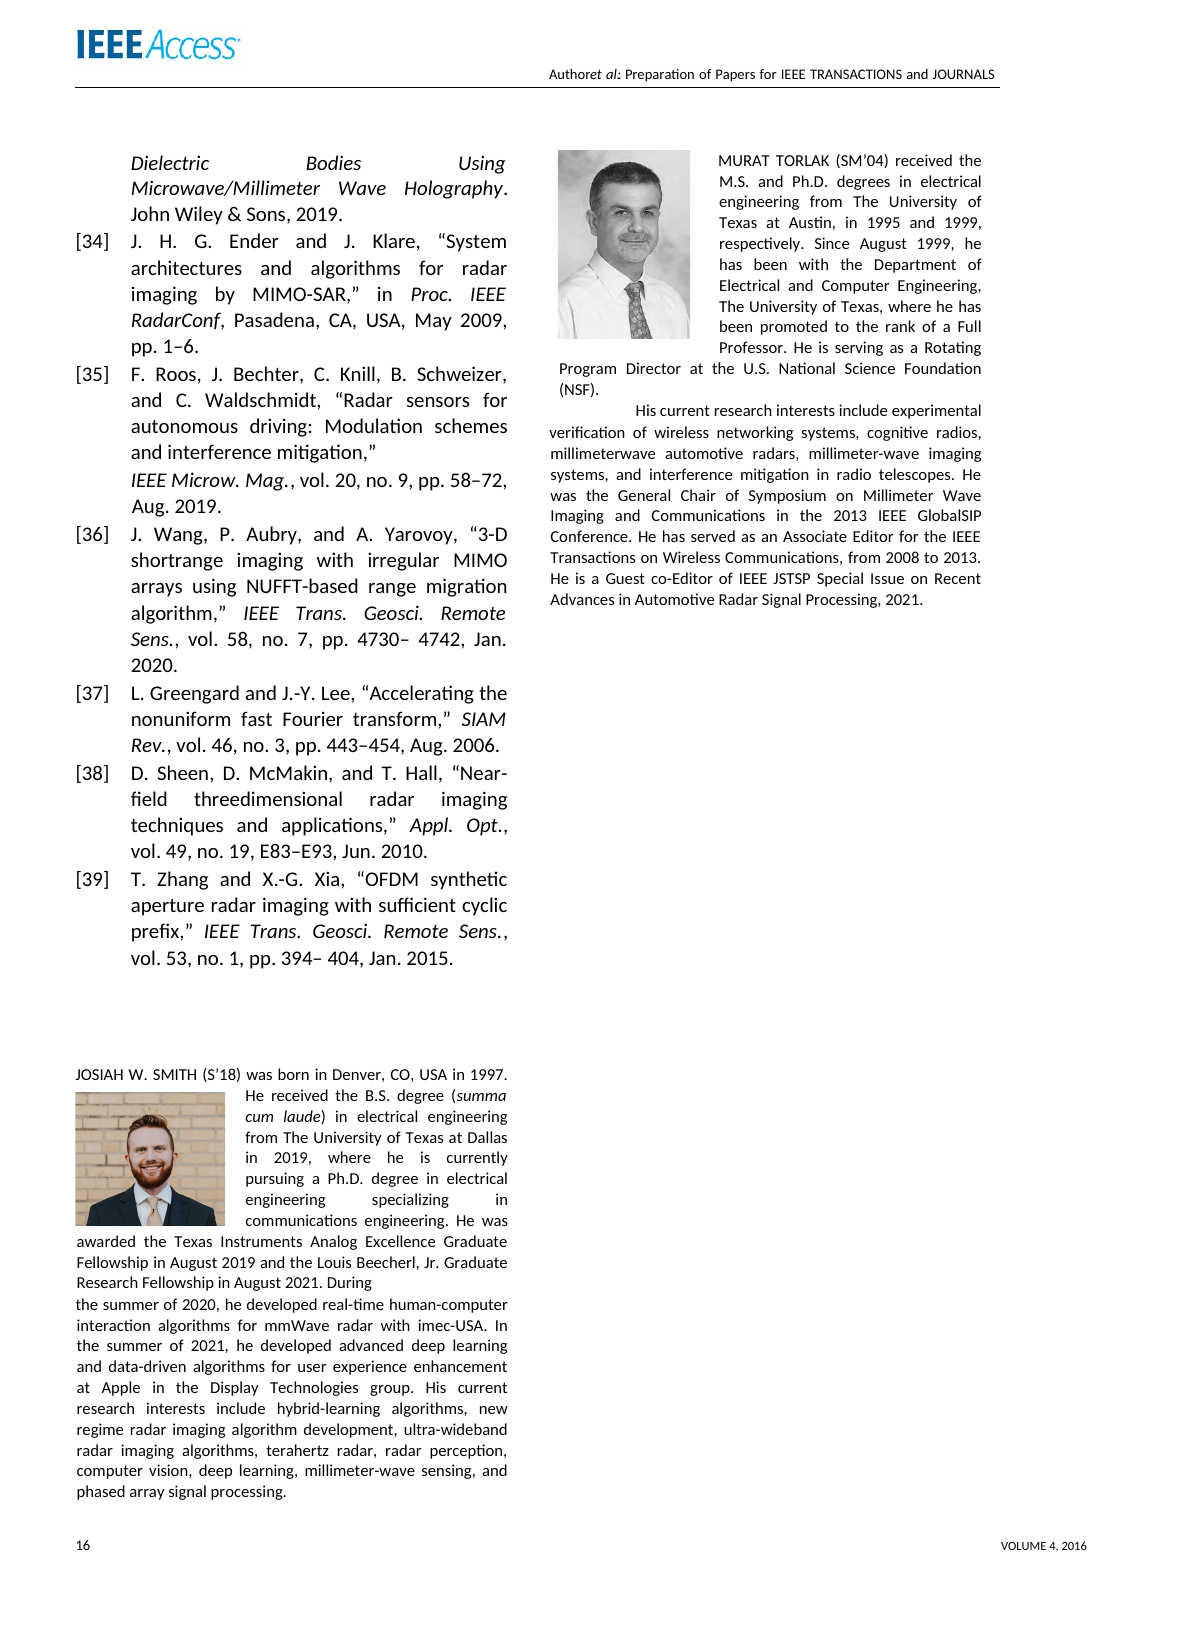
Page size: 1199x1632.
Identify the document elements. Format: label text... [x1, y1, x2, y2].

picture [75, 1092, 226, 1226]
list J. H. G. Ender and J. Klare, “System architectures and algorithms for radar imaging by MIMO-SAR,” in Proc. IEEE RadarConf, Pasadena, CA, USA, May 2009, pp. 1–6. [75, 229, 508, 359]
picture [75, 27, 243, 76]
text His current research interests include experimental [558, 400, 982, 421]
text verification of wireless networking systems, cognitive radios, millimeterwave automotive radars, millimeter-wave imaging systems, and interference mitigation in radio telescopes. He was the General Chair of Symposium on Millimeter Wave Imaging and Communications in the 2013 IEEE GlobalSIP Conference. He has served as an Associate Editor for the IEEE Transactions on Wireless Communications, from 2008 to 2013. He is a Guest co-Editor of IEEE JSTSP Special Issue on Recent Advances in Automotive Radar Signal Processing, 2021. [549, 422, 982, 609]
list F. Roos, J. Bechter, C. Knill, B. Schweizer, and C. Waldschmidt, “Radar sensors for autonomous driving: Modulation schemes and interference mitigation,” [75, 361, 508, 465]
list D. Sheen, D. McMakin, and T. Hall, “Near-field threedimensional radar imaging techniques and applications,” Appl. Opt., vol. 49, no. 19, E83–E93, Jun. 2010. [75, 760, 508, 864]
text IEEE Microw. Mag., vol. 20, no. 9, pp. 58–72, Aug. 2019. [131, 467, 508, 519]
text the summer of 2020, he developed real-time human-computer interaction algorithms for mmWave radar with imec-USA. In the summer of 2021, he developed advanced deep learning and data-driven algorithms for user experience enhancement at Apple in the Display Technologies group. His current research interests include hybrid-learning algorithms, new regime radar imaging algorithm development, ultra-wideband radar imaging algorithms, terahertz radar, radar perception, computer vision, deep learning, millimeter-wave sensing, and phased array signal processing. [75, 1294, 508, 1502]
picture [557, 150, 691, 339]
text MURAT TORLAK (SM’04) received the M.S. and Ph.D. degrees in electrical engineering from The University of Texas at Austin, in 1995 and 1999, respectively. Since August 1999, he has been with the Department of Electrical and Computer Engineering, The University of Texas, where he has been promoted to the rank of a Full Professor. He is serving as a Rotating Program Director at the U.S. National Science Foundation (NSF). [558, 150, 982, 399]
list J. Wang, P. Aubry, and A. Yarovoy, “3-D shortrange imaging with irregular MIMO arrays using NUFFT-based range migration algorithm,” IEEE Trans. Geosci. Remote Sens., vol. 58, no. 7, pp. 4730– 4742, Jan. 2020. [75, 521, 508, 677]
list T. Zhang and X.-G. Xia, “OFDM synthetic aperture radar imaging with sufficient cyclic prefix,” IEEE Trans. Geosci. Remote Sens., vol. 53, no. 1, pp. 394– 404, Jan. 2015. [75, 866, 508, 970]
text JOSIAH W. SMITH (S’18) was born in Denver, CO, USA in 1997. He received the B.S. degree (summa cum laude) in electrical engineering from The University of Texas at Dallas in 2019, where he is currently pursuing a Ph.D. degree in electrical engineering specializing in communications engineering. He was awarded the Texas Instruments Analog Excellence Graduate Fellowship in August 2019 and the Louis Beecherl, Jr. Graduate Research Fellowship in August 2021. During [75, 1064, 508, 1293]
list L. Greengard and J.-Y. Lee, “Accelerating the nonuniform fast Fourier transform,” SIAM Rev., vol. 46, no. 3, pp. 443–454, Aug. 2006. [75, 680, 508, 758]
